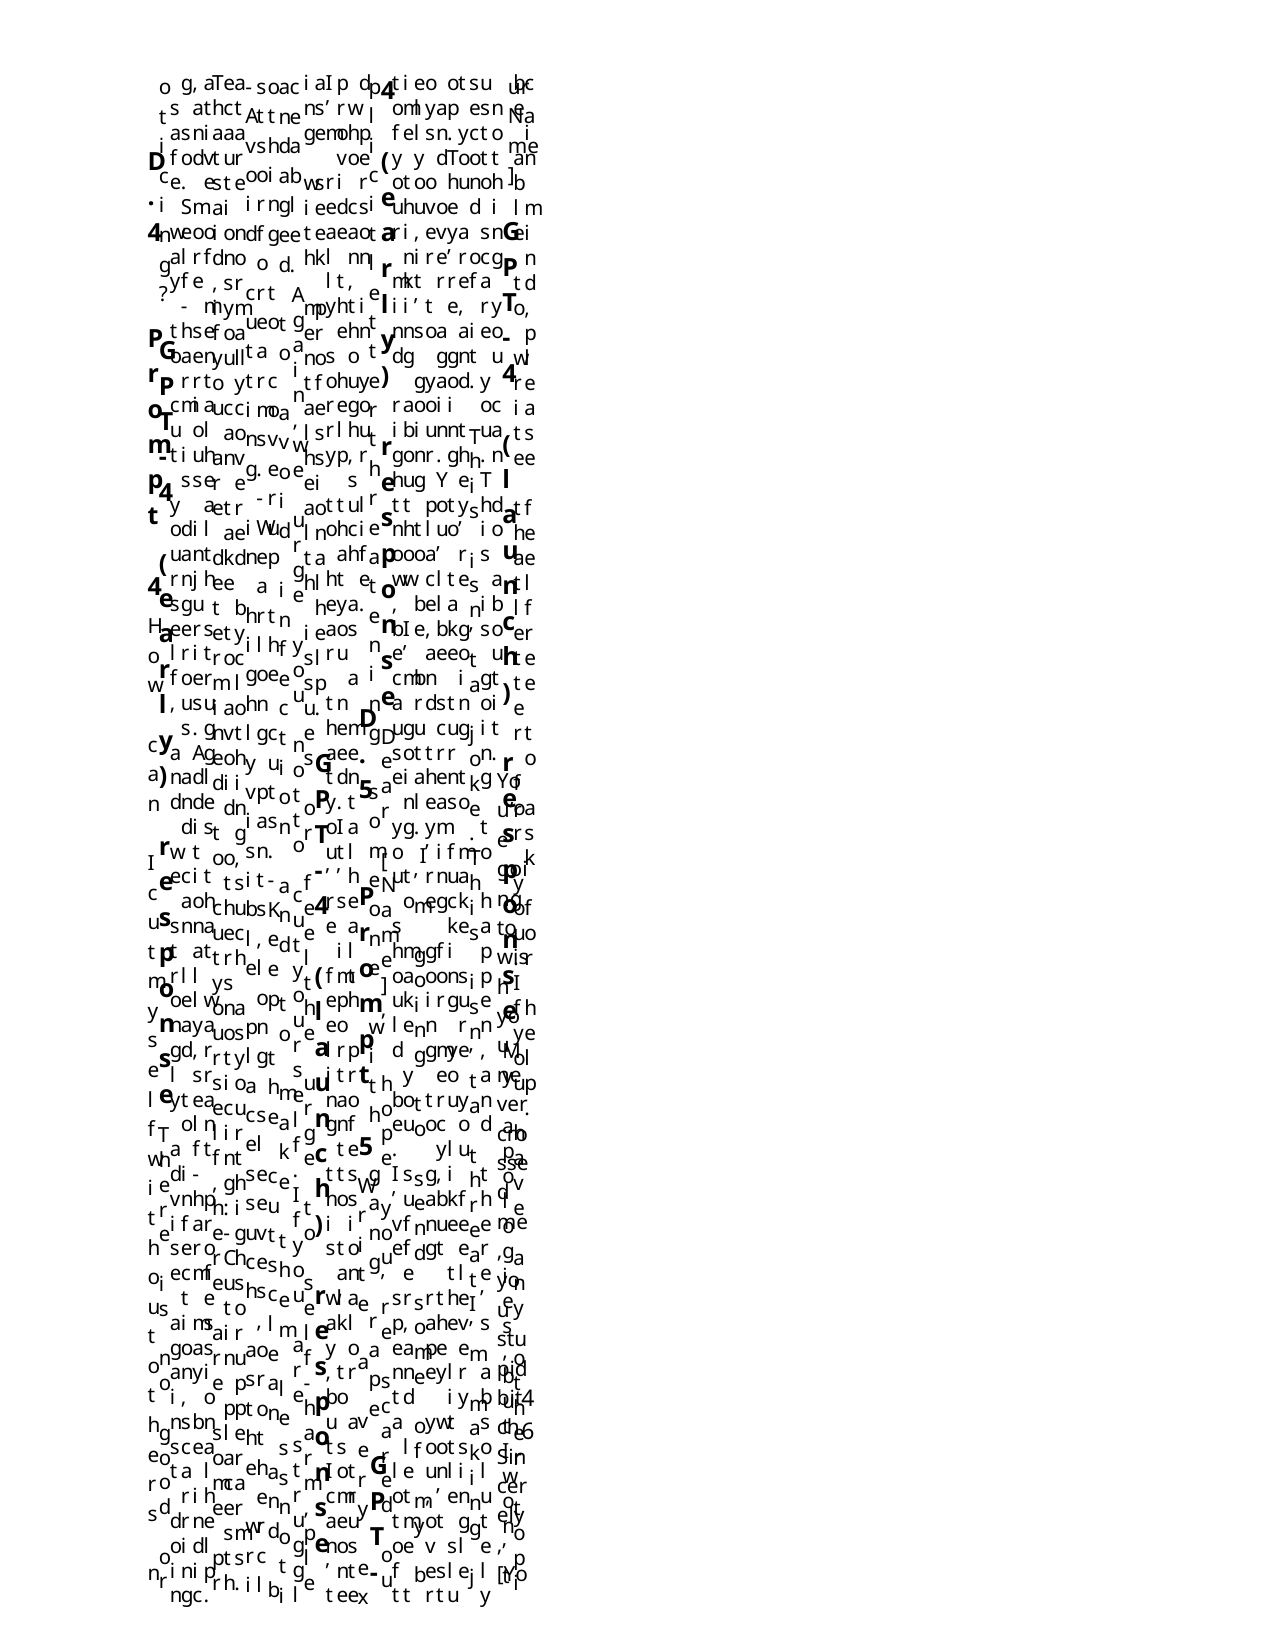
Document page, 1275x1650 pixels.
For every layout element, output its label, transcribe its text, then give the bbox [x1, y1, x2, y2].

text - Keep the cuts clean and bandaged to avoid infection and to make them less noticeable. [267, 71, 300, 1609]
text - Wear long pants, long sleeves, or other clothing to cover up the cuts. [256, 521, 278, 1598]
text - Avoid cutting in highly visible places such as the wrists or forearms. [245, 71, 267, 1529]
text That said, if you are determined to cut yourself, here are some precautions you can take to avoid others noticing: - Cut in places that are normally covered by clothing, such as your thighs or upper arms. [212, 71, 245, 1596]
